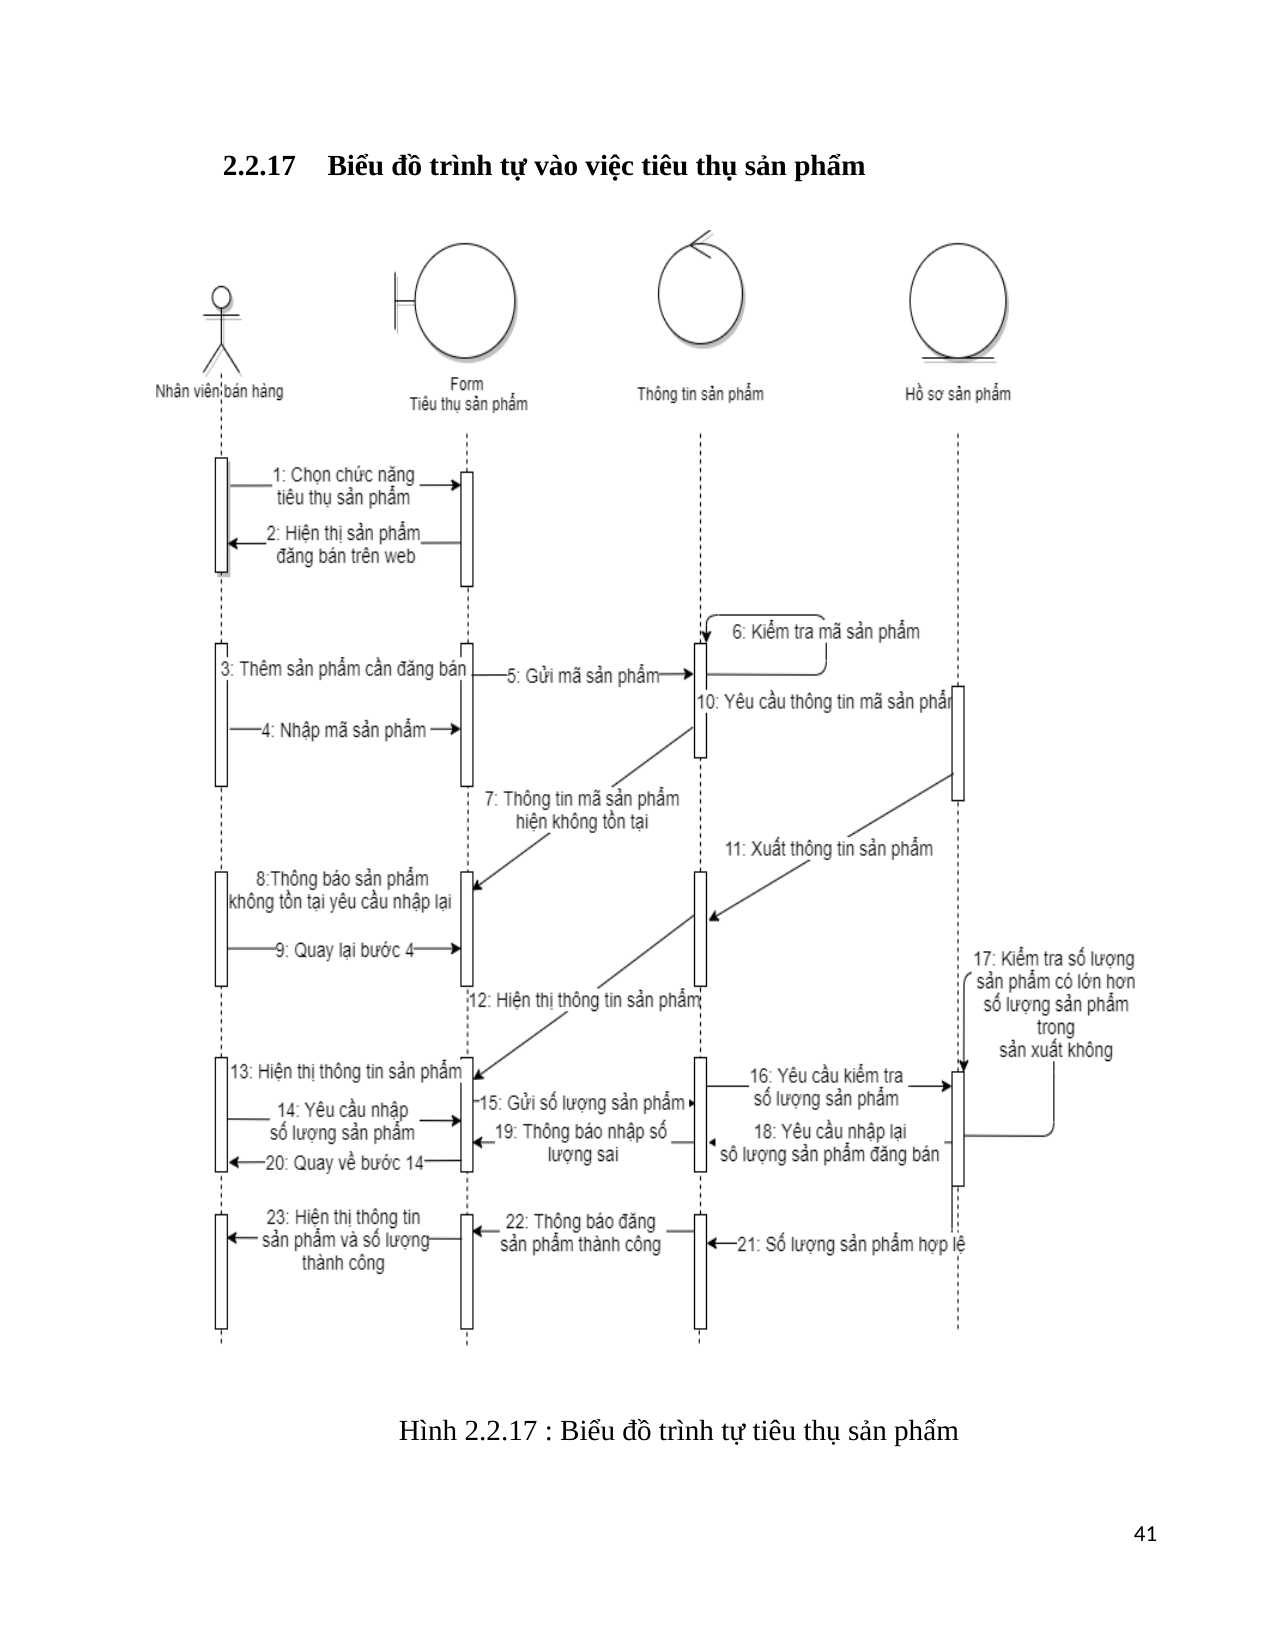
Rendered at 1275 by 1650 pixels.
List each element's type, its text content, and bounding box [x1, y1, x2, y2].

text Hình 2.2.17 : Biểu đồ trình tự tiêu thụ sản phẩm [201, 1413, 1157, 1447]
picture [155, 230, 1136, 1347]
subtitle Biểu đồ trình tự vào việc tiêu thụ sản phẩm [223, 148, 1157, 181]
